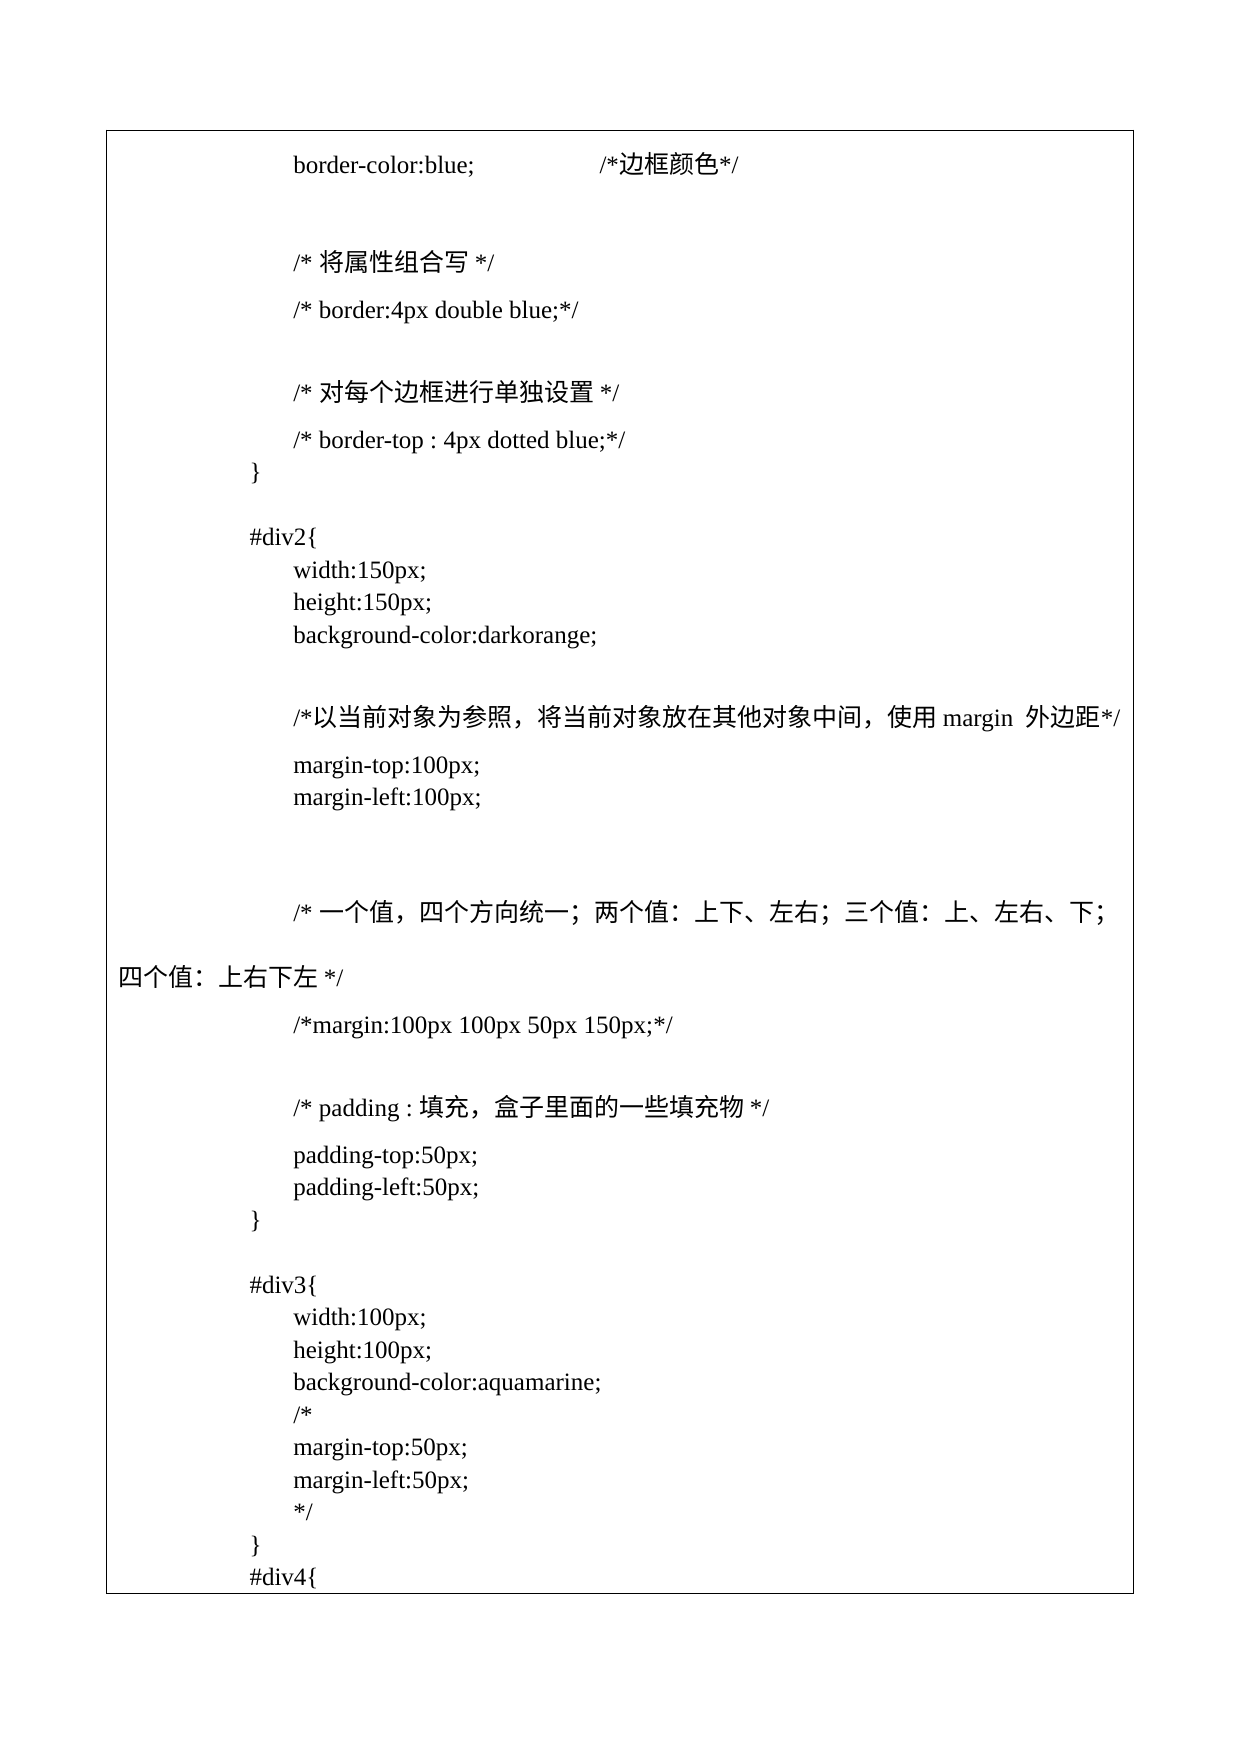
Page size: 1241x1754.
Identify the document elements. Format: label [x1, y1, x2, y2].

table_header [107, 131, 1133, 1593]
